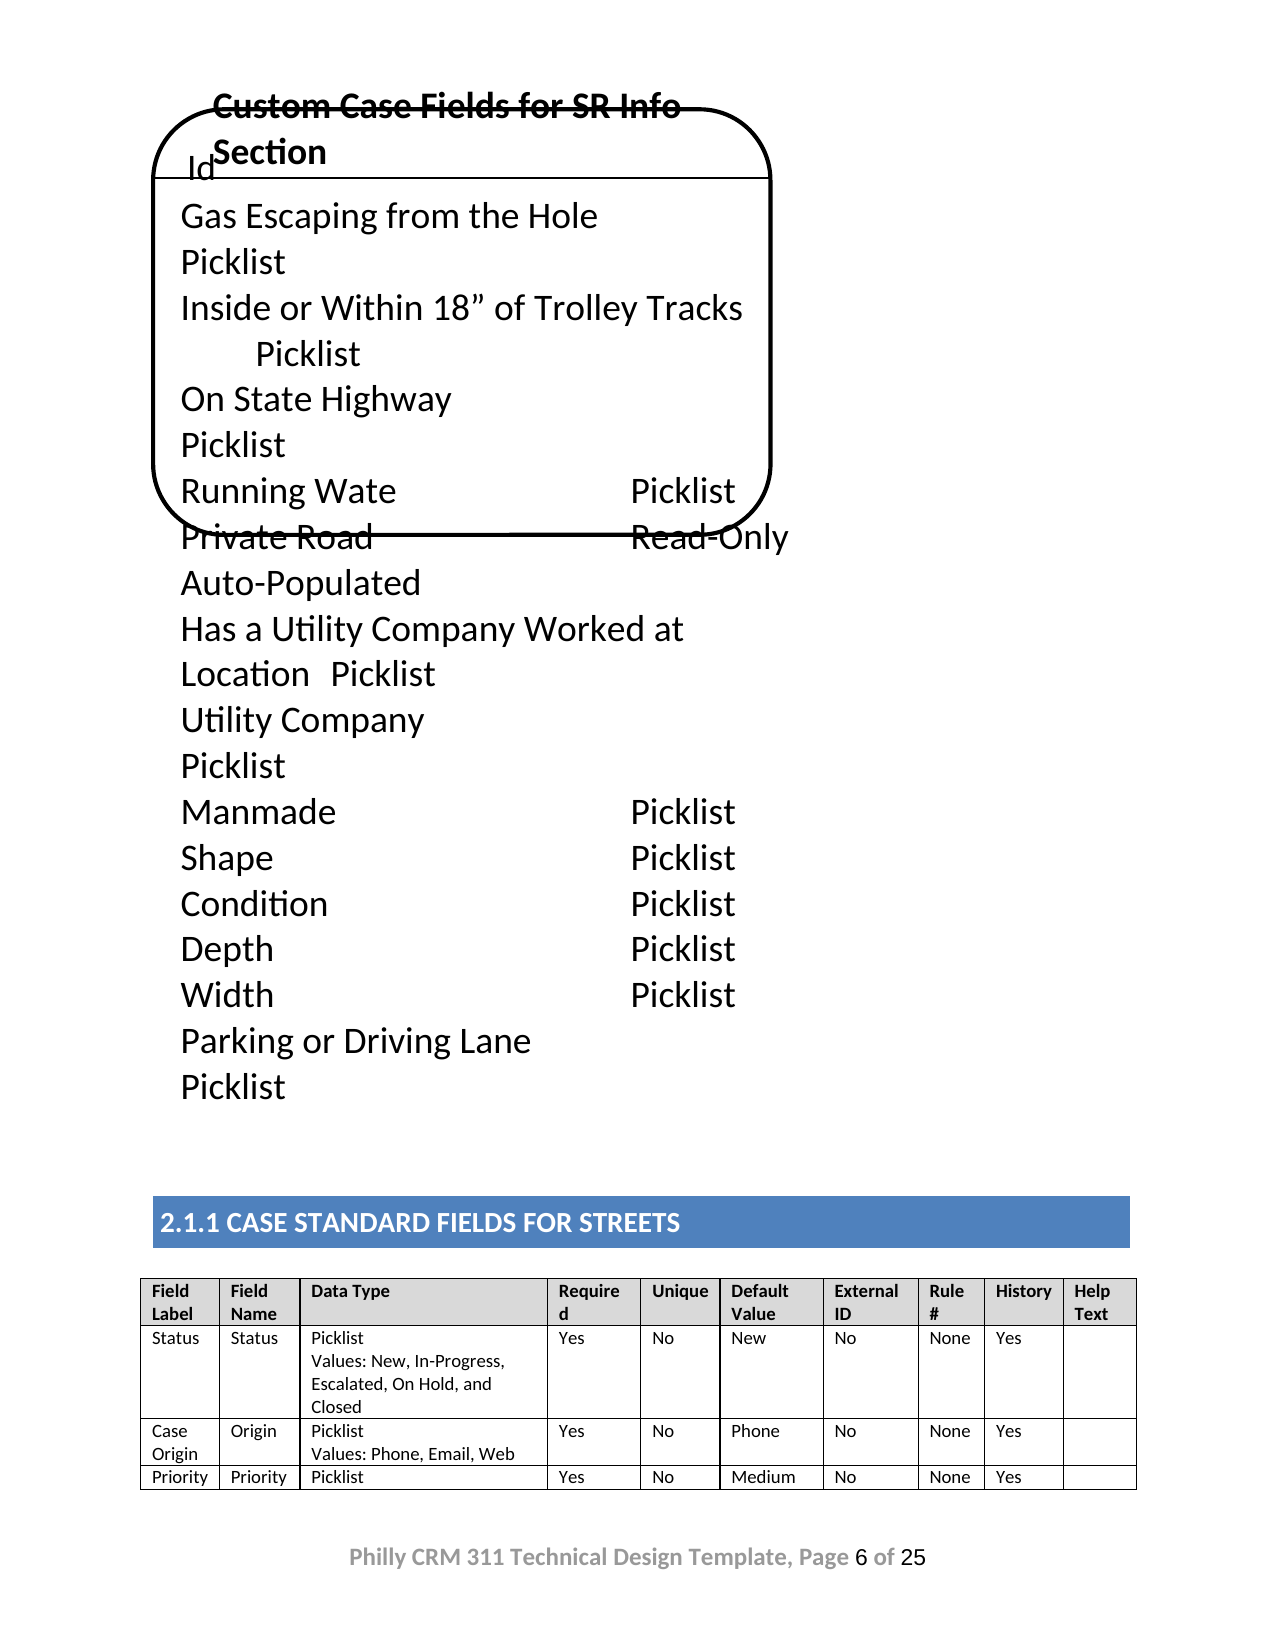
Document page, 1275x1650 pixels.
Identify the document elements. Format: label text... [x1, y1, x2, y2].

table_cell Yes [548, 1466, 640, 1489]
table_cell No [641, 1326, 719, 1418]
table_cell Yes [985, 1419, 1063, 1465]
table_header Help Text [1064, 1279, 1136, 1325]
table_cell Priority [220, 1466, 299, 1489]
table_cell Status [220, 1326, 299, 1418]
table_header 2.1.1 CASE STANDARD FIELDS FOR STREETS [155, 1198, 1128, 1246]
table_cell [1064, 1466, 1136, 1489]
table_cell [1064, 1326, 1136, 1418]
table_cell No [641, 1419, 719, 1465]
table_cell Medium [721, 1466, 823, 1489]
table_cell New [721, 1326, 823, 1418]
table_cell Yes [548, 1419, 640, 1465]
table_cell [301, 1466, 547, 1489]
table_header Field Label [141, 1279, 219, 1325]
table_header External ID [824, 1279, 918, 1325]
table_cell None [919, 1419, 984, 1465]
table_header Rule # [919, 1279, 984, 1325]
table_cell No [824, 1326, 918, 1418]
table_header Required [548, 1279, 640, 1325]
table_header Unique [641, 1279, 719, 1325]
table_cell Case Origin [141, 1419, 219, 1465]
table_cell Picklist Values: Phone, Email, Web [301, 1419, 547, 1465]
table_header Field Name [220, 1279, 299, 1325]
table_cell Yes [985, 1326, 1063, 1418]
table_header Data Type [301, 1279, 547, 1325]
table_header History [985, 1279, 1063, 1325]
table_cell None [919, 1326, 984, 1418]
table_cell Picklist Values: New, In-Progress, Escalated, On Hold, and Closed [301, 1326, 547, 1418]
table_cell Origin [220, 1419, 299, 1465]
table_cell Status [141, 1326, 219, 1418]
table_cell No [641, 1466, 719, 1489]
table_cell No [824, 1466, 918, 1489]
table_cell Yes [548, 1326, 640, 1418]
table_cell No [824, 1419, 918, 1465]
table_cell Yes [985, 1466, 1063, 1489]
table_cell [1064, 1419, 1136, 1465]
table_cell None [919, 1466, 984, 1489]
table_cell Priority [141, 1466, 219, 1489]
table_header Default Value [721, 1279, 823, 1325]
table_cell Phone [721, 1419, 823, 1465]
